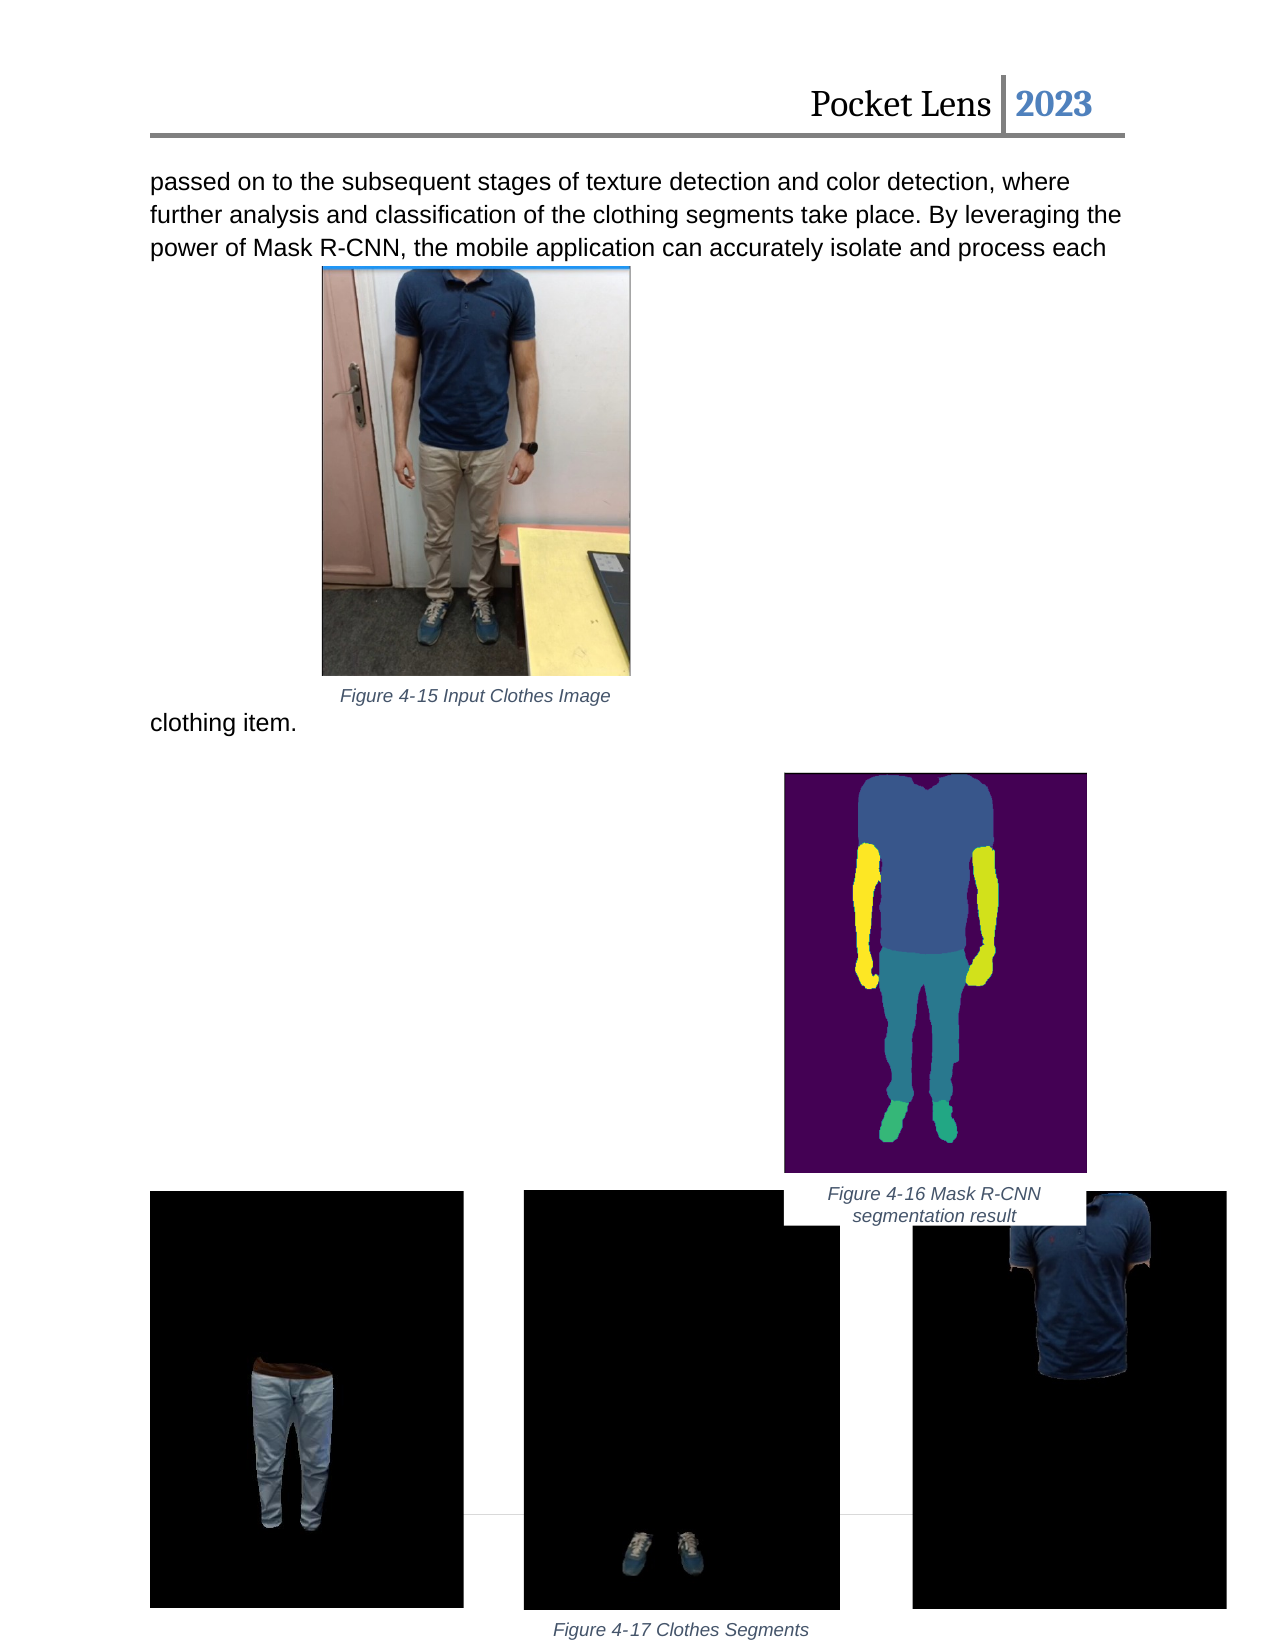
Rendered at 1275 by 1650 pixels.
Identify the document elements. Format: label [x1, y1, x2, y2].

picture [912, 1191, 1227, 1609]
picture [523, 1190, 840, 1610]
picture [321, 266, 631, 676]
picture [150, 1191, 464, 1608]
text [150, 167, 1125, 737]
picture [784, 771, 1087, 1173]
